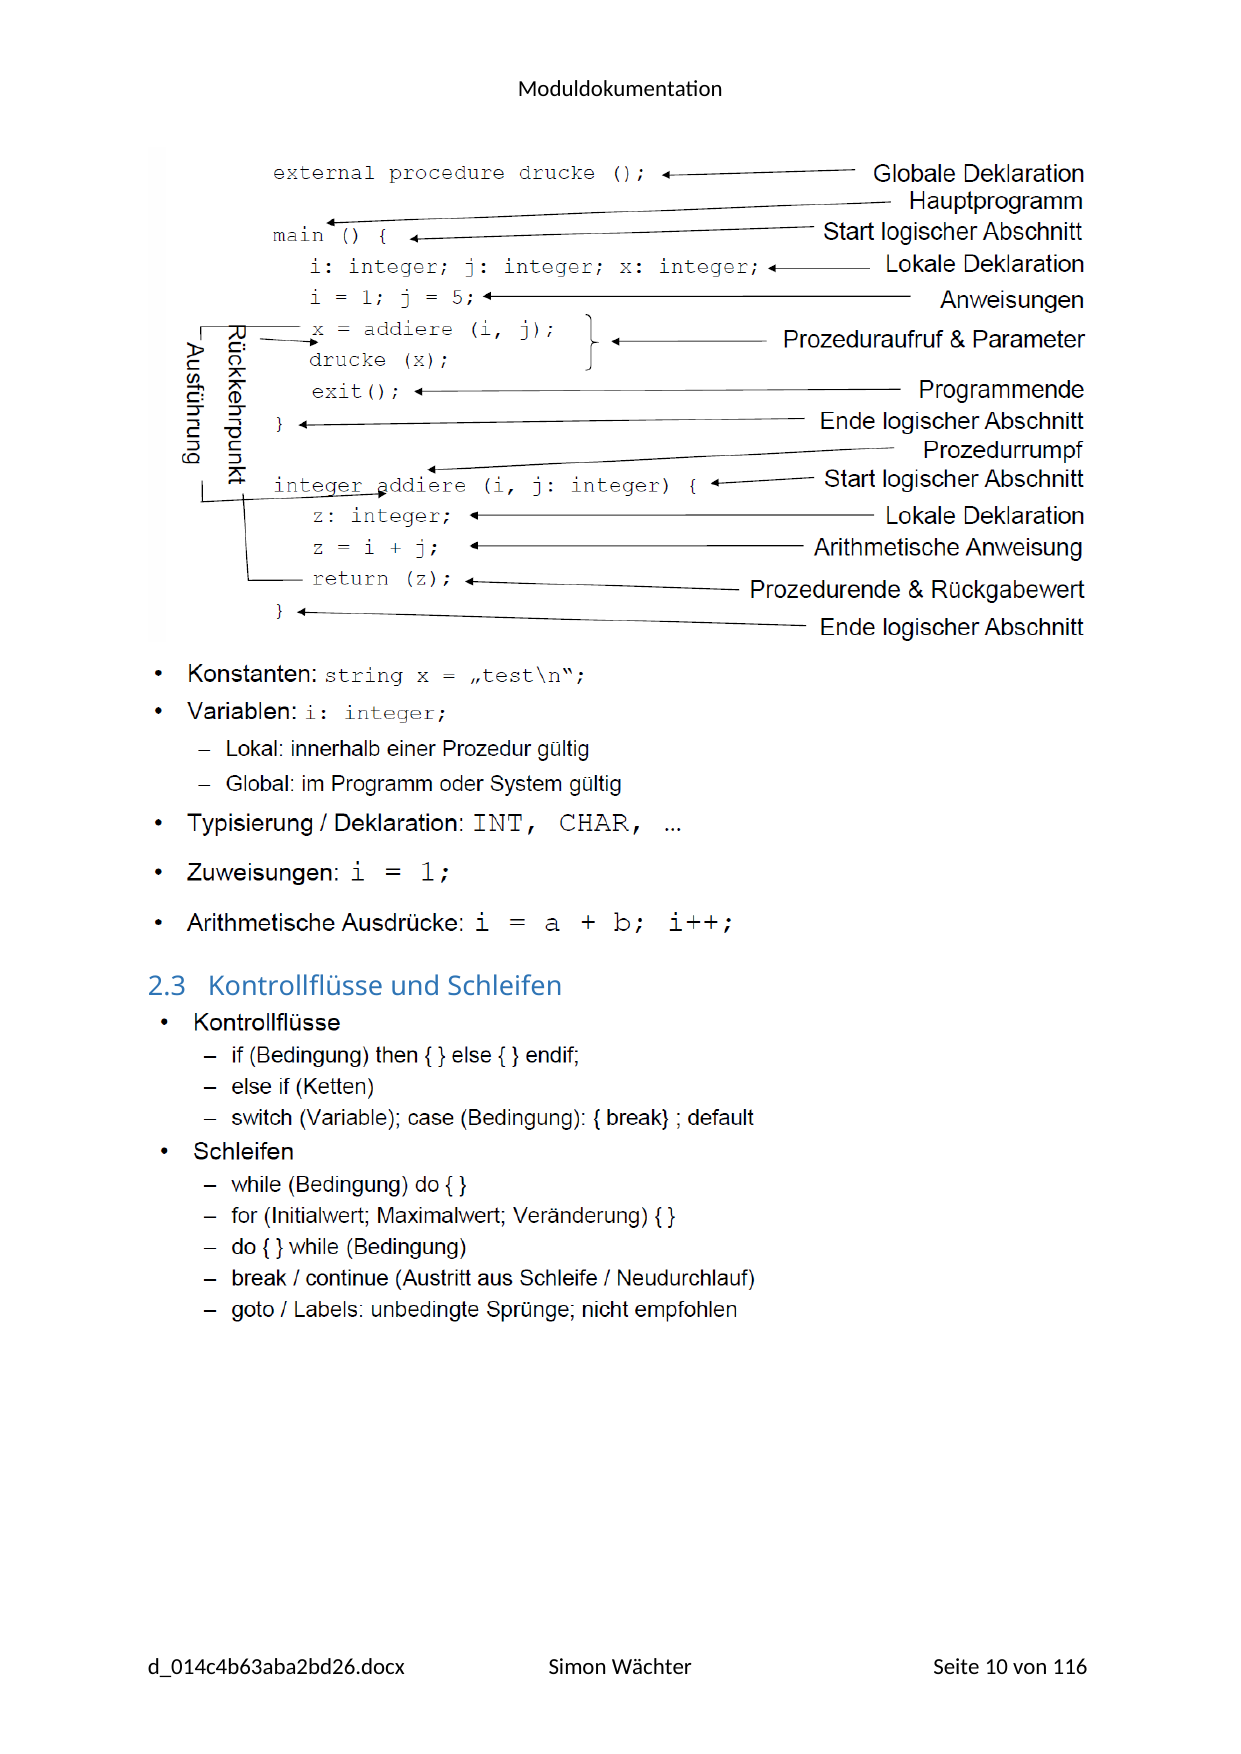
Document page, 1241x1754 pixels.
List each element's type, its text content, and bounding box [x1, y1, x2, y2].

picture [147, 147, 1093, 642]
picture [147, 1006, 776, 1334]
picture [147, 660, 748, 948]
subtitle Kontrollflüsse und Schleifen [148, 967, 1093, 1004]
